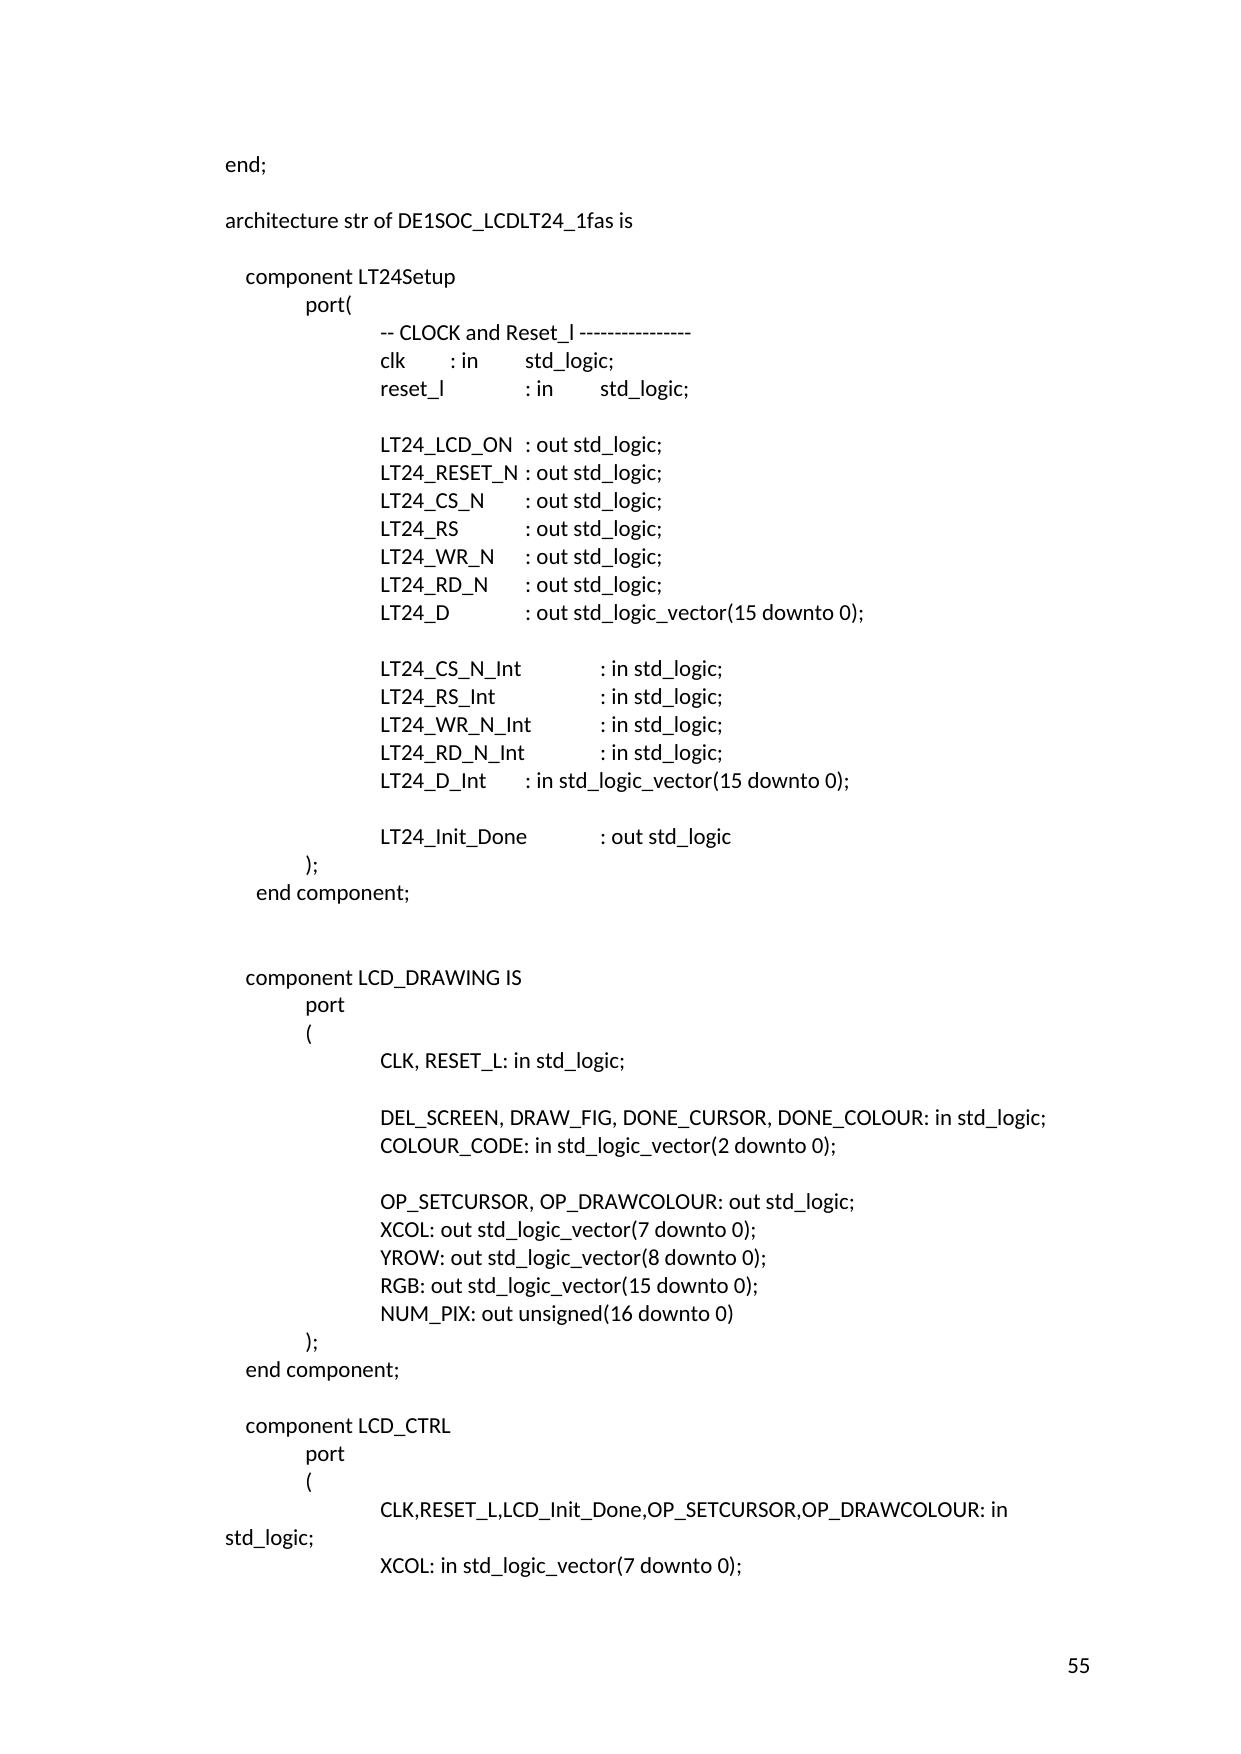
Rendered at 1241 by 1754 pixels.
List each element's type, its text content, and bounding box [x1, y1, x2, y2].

text LT24_D_Int : in std_logic_vector(15 downto 0); [225, 766, 1090, 794]
text DEL_SCREEN, DRAW_FIG, DONE_CURSOR, DONE_COLOUR: in std_logic; [225, 1103, 1090, 1131]
text ); [225, 1327, 1090, 1355]
text LT24_LCD_ON : out std_logic; [225, 430, 1090, 458]
text RGB: out std_logic_vector(15 downto 0); [225, 1271, 1090, 1299]
text CLK,RESET_L,LCD_Init_Done,OP_SETCURSOR,OP_DRAWCOLOUR: in std_logic; [225, 1495, 1090, 1551]
text end component; [225, 1355, 1090, 1383]
text ( [225, 1467, 1090, 1495]
text end; [225, 150, 1090, 178]
text port( [225, 290, 1090, 318]
text architecture str of DE1SOC_LCDLT24_1fas is [225, 206, 1090, 234]
text end component; [225, 878, 1090, 907]
text LT24_D : out std_logic_vector(15 downto 0); [225, 598, 1090, 626]
text ( [225, 1019, 1090, 1047]
text LT24_RESET_N : out std_logic; [225, 458, 1090, 486]
text port [225, 991, 1090, 1019]
text OP_SETCURSOR, OP_DRAWCOLOUR: out std_logic; [225, 1187, 1090, 1215]
text port [225, 1439, 1090, 1467]
text component LCD_DRAWING IS [225, 963, 1090, 991]
text clk : in std_logic; [225, 346, 1090, 374]
text -- CLOCK and Reset_l ---------------- [225, 318, 1090, 346]
text XCOL: in std_logic_vector(7 downto 0); [225, 1551, 1090, 1579]
text ); [225, 851, 1090, 878]
text LT24_RD_N_Int : in std_logic; [225, 738, 1090, 766]
text component LT24Setup [225, 262, 1090, 290]
text LT24_RD_N : out std_logic; [225, 570, 1090, 598]
text LT24_WR_N : out std_logic; [225, 542, 1090, 570]
text component LCD_CTRL [225, 1411, 1090, 1439]
text LT24_CS_N : out std_logic; [225, 486, 1090, 514]
text CLK, RESET_L: in std_logic; [225, 1047, 1090, 1075]
text LT24_RS : out std_logic; [225, 514, 1090, 542]
text LT24_CS_N_Int : in std_logic; [225, 654, 1090, 682]
text YROW: out std_logic_vector(8 downto 0); [225, 1243, 1090, 1271]
text COLOUR_CODE: in std_logic_vector(2 downto 0); [225, 1131, 1090, 1159]
text LT24_RS_Int : in std_logic; [225, 682, 1090, 710]
text XCOL: out std_logic_vector(7 downto 0); [225, 1215, 1090, 1243]
text LT24_Init_Done : out std_logic [225, 822, 1090, 851]
text LT24_WR_N_Int : in std_logic; [225, 710, 1090, 738]
text NUM_PIX: out unsigned(16 downto 0) [225, 1299, 1090, 1327]
text reset_l : in std_logic; [225, 374, 1090, 402]
